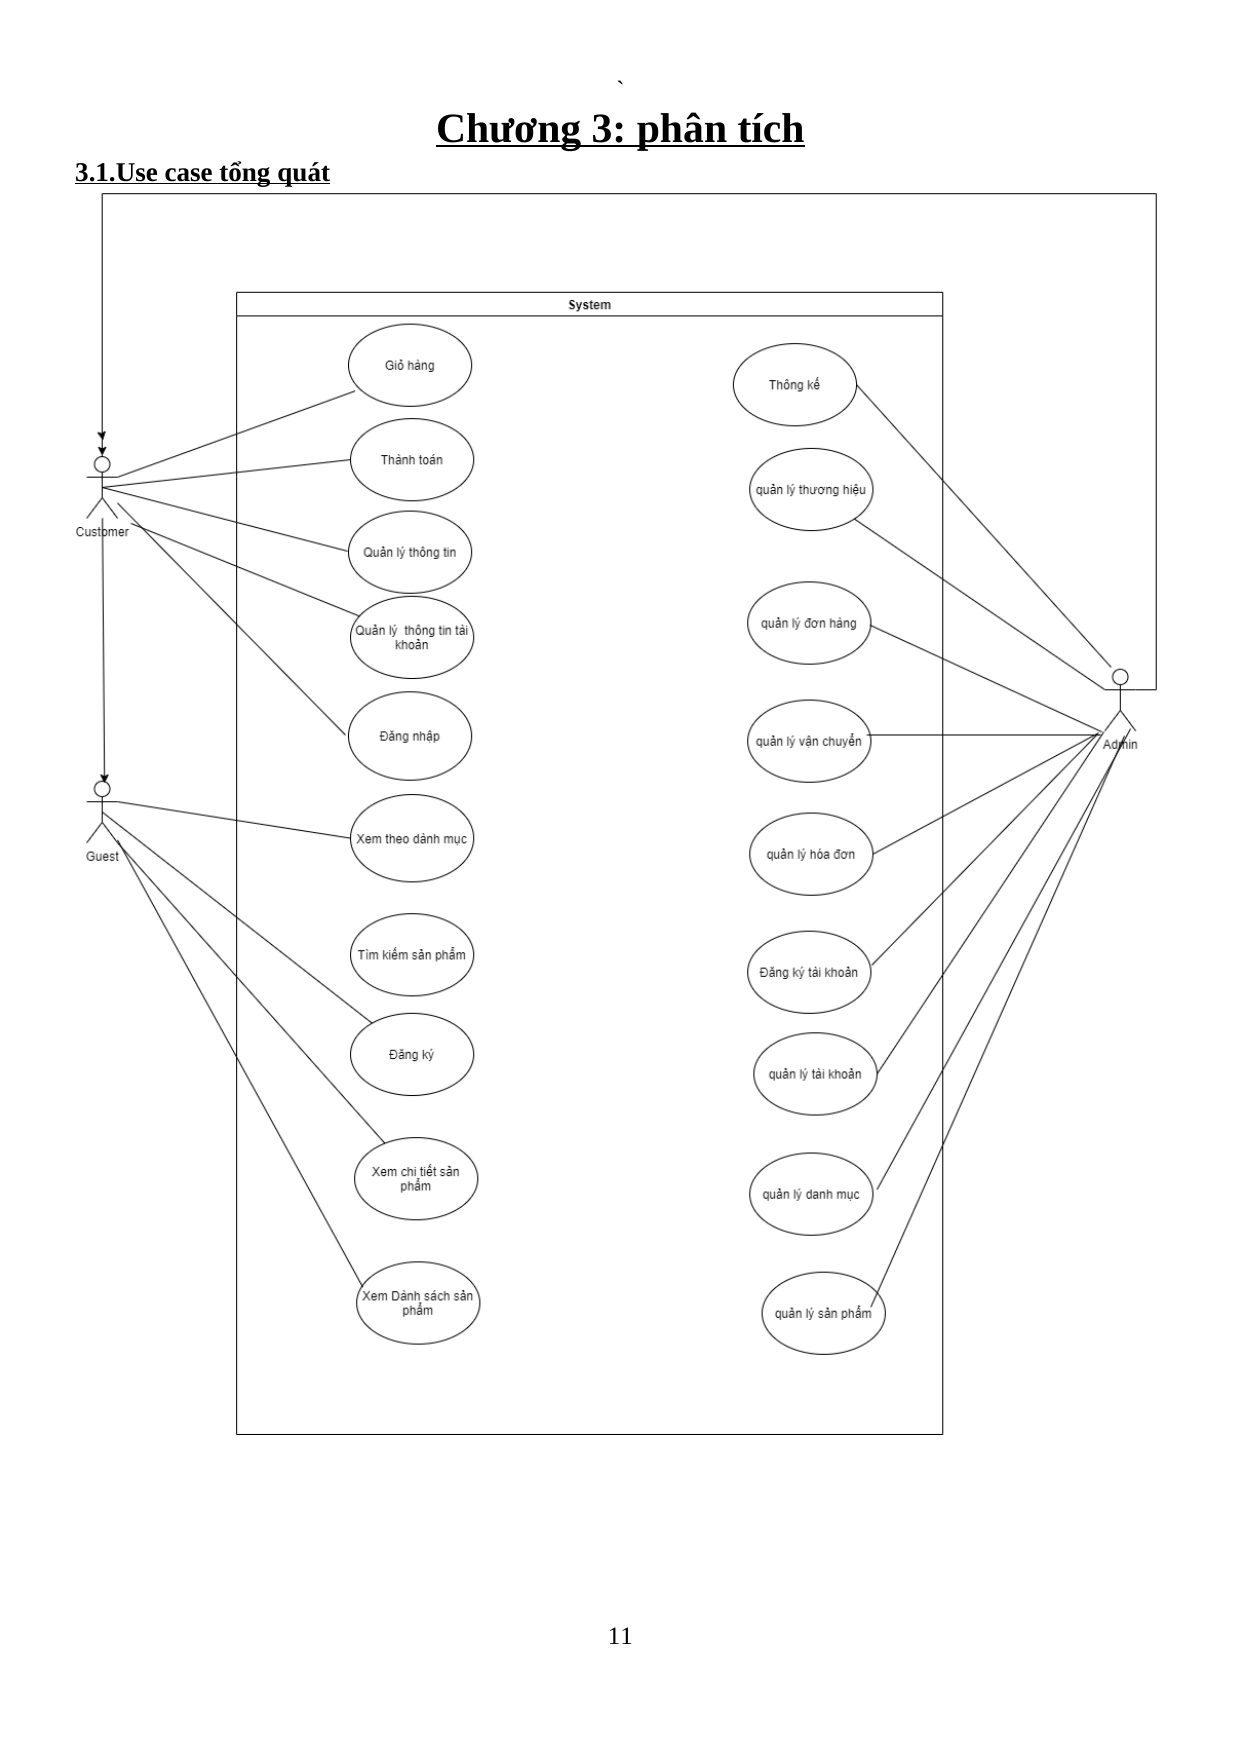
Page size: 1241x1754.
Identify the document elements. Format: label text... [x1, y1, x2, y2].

subtitle Chương 3: phân tích [75, 104, 1165, 152]
picture [75, 187, 1166, 1435]
subtitle 3.1.Use case tổng quát [75, 156, 1165, 187]
